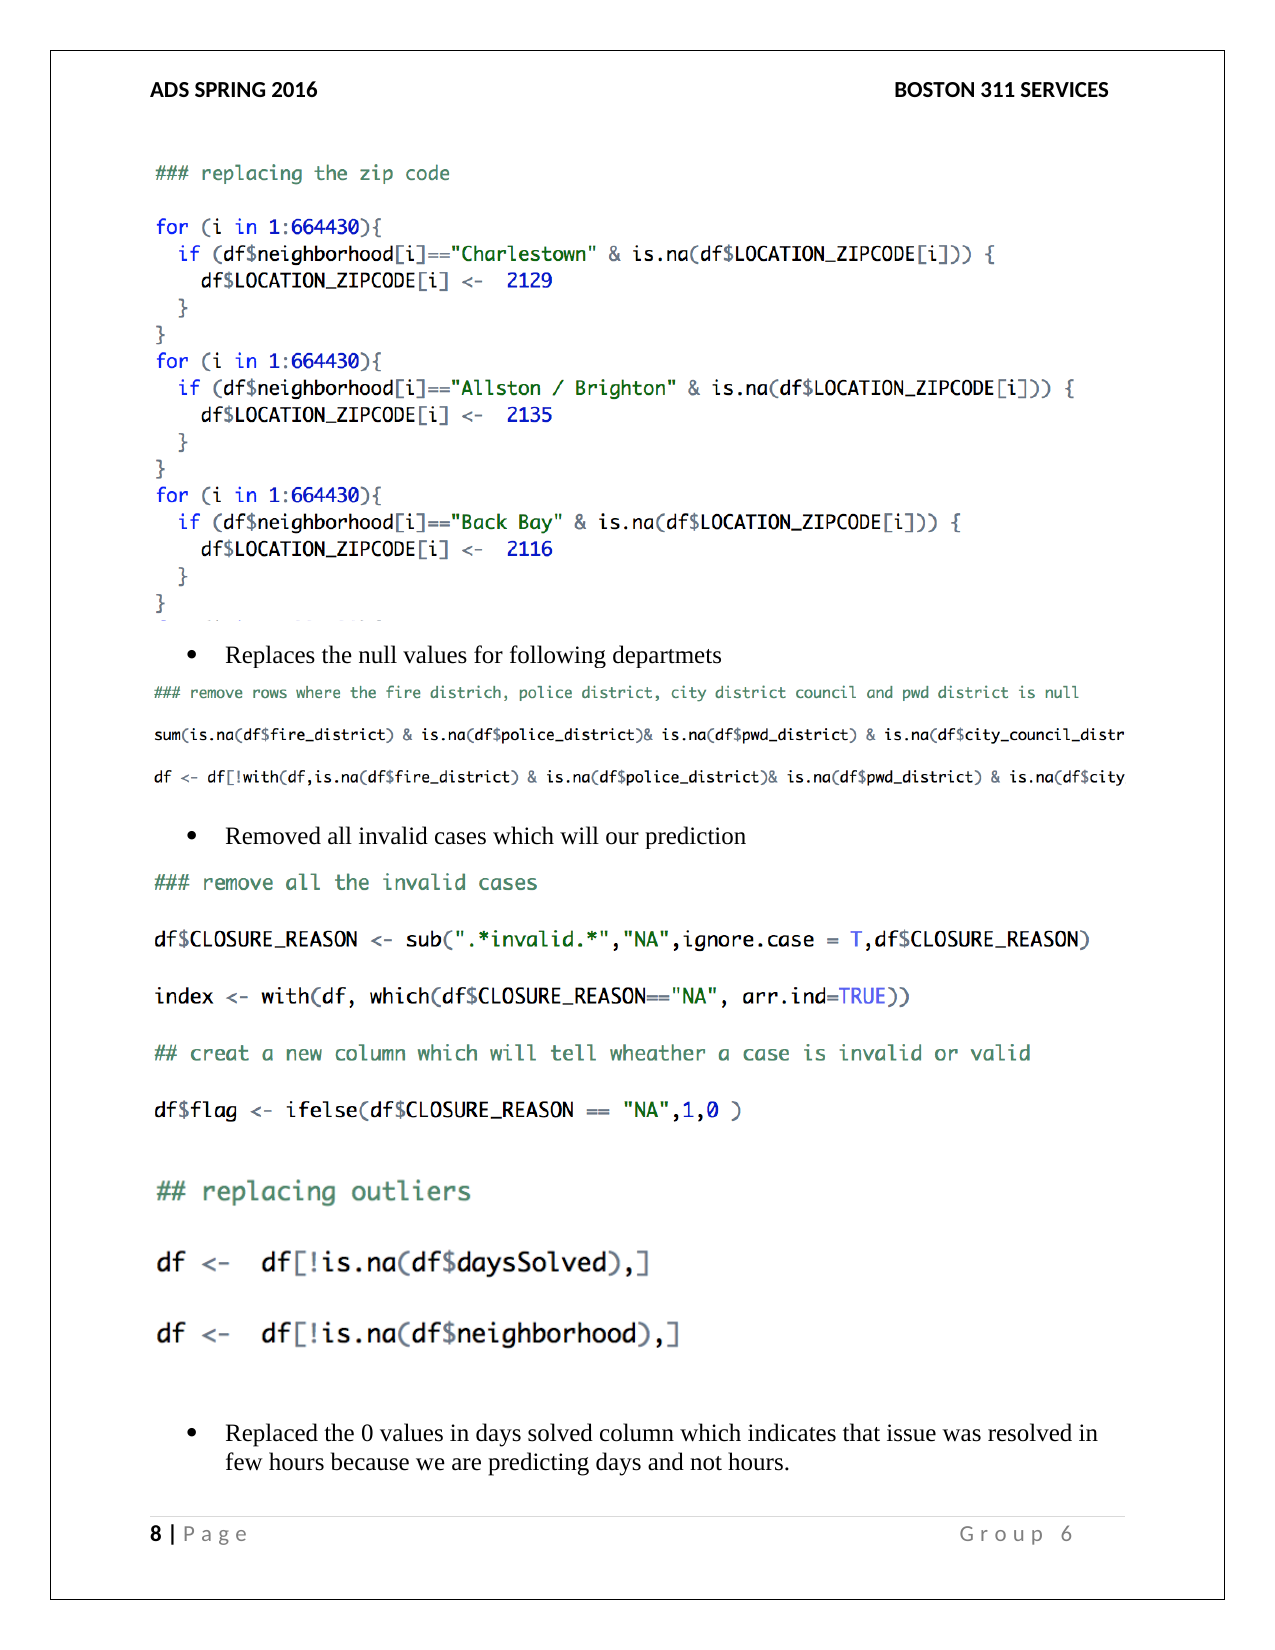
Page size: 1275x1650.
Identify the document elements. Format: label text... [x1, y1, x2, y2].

list Replaces the null values for following departmets [187, 640, 1125, 668]
picture [150, 668, 1125, 802]
picture [150, 1145, 780, 1400]
list Removed all invalid cases which will our prediction [187, 821, 1125, 849]
picture [150, 150, 1125, 621]
list Replaced the 0 values in days solved column which indicates that issue was resolved in few hours because we are predicting days and not hours. [187, 1418, 1125, 1476]
picture [150, 849, 1125, 1127]
